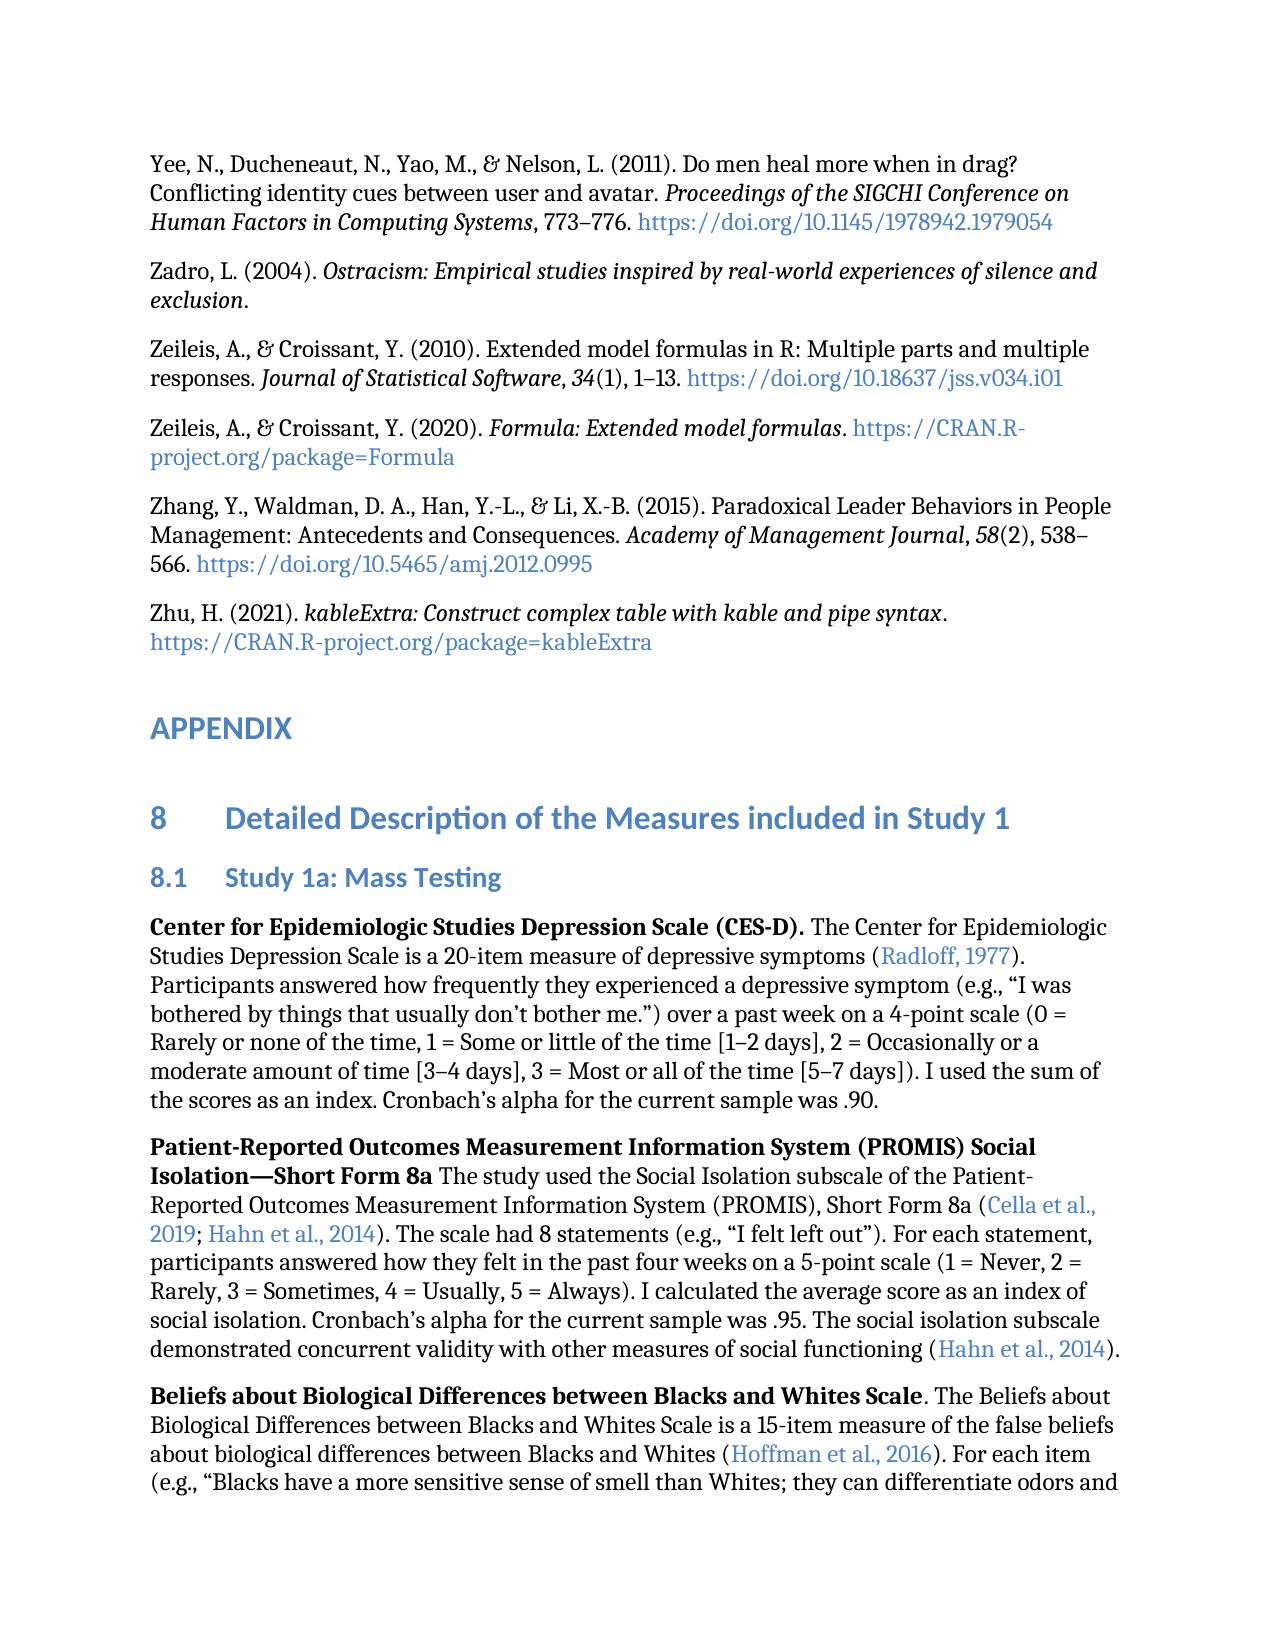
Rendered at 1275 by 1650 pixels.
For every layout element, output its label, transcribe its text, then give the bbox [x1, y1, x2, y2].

text Zeileis, A., & Croissant, Y. (2020). Formula: Extended model formulas. https://CRAN.R-project.org/package=Formula [150, 414, 1125, 471]
text Yee, N., Ducheneaut, N., Yao, M., & Nelson, L. (2011). Do men heal more when in drag? Conflicting identity cues between user and avatar. Proceedings of the SIGCHI Conference on Human Factors in Computing Systems, 773–776. https://doi.org/10.1145/1978942.1979054 [150, 150, 1125, 236]
text Zadro, L. (2004). Ostracism: Empirical studies inspired by real-world experiences of silence and exclusion. [150, 257, 1125, 314]
text Patient-Reported Outcomes Measurement Information System (PROMIS) Social Isolation—Short Form 8a The study used the Social Isolation subscale of the Patient-Reported Outcomes Measurement Information System (PROMIS), Short Form 8a (Cella et al., 2019; Hahn et al., 2014). The scale had 8 statements (e.g., “I felt left out”). For each statement, participants answered how they felt in the past four weeks on a 5-point scale (1 = Never, 2 = Rarely, 3 = Sometimes, 4 = Usually, 5 = Always). I calculated the average score as an index of social isolation. Cronbach’s alpha for the current sample was .95. The social isolation subscale demonstrated concurrent validity with other measures of social functioning (Hahn et al., 2014). [150, 1133, 1125, 1363]
subtitle 8 Detailed Description of the Measures included in Study 1 [150, 797, 1125, 838]
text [150, 1382, 1125, 1497]
text Zeileis, A., & Croissant, Y. (2010). Extended model formulas in R: Multiple parts and multiple responses. Journal of Statistical Software, 34(1), 1–13. https://doi.org/10.18637/jss.v034.i01 [150, 335, 1125, 393]
subtitle APPENDIX [150, 707, 1125, 747]
text Zhu, H. (2021). kableExtra: Construct complex table with kable and pipe syntax. https://CRAN.R-project.org/package=kableExtra [150, 599, 1125, 657]
subtitle 8.1 Study 1a: Mass Testing [150, 859, 1125, 894]
text Center for Epidemiologic Studies Depression Scale (CES-D). The Center for Epidemiologic Studies Depression Scale is a 20-item measure of depressive symptoms (Radloff, 1977). Participants answered how frequently they experienced a depressive symptom (e.g., “I was bothered by things that usually don’t bother me.”) over a past week on a 4-point scale (0 = Rarely or none of the time, 1 = Some or little of the time [1–2 days], 2 = Occasionally or a moderate amount of time [3–4 days], 3 = Most or all of the time [5–7 days]). I used the sum of the scores as an index. Cronbach’s alpha for the current sample was .90. [150, 913, 1125, 1114]
text Zhang, Y., Waldman, D. A., Han, Y.-L., & Li, X.-B. (2015). Paradoxical Leader Behaviors in People Management: Antecedents and Consequences. Academy of Management Journal, 58(2), 538–566. https://doi.org/10.5465/amj.2012.0995 [150, 492, 1125, 578]
